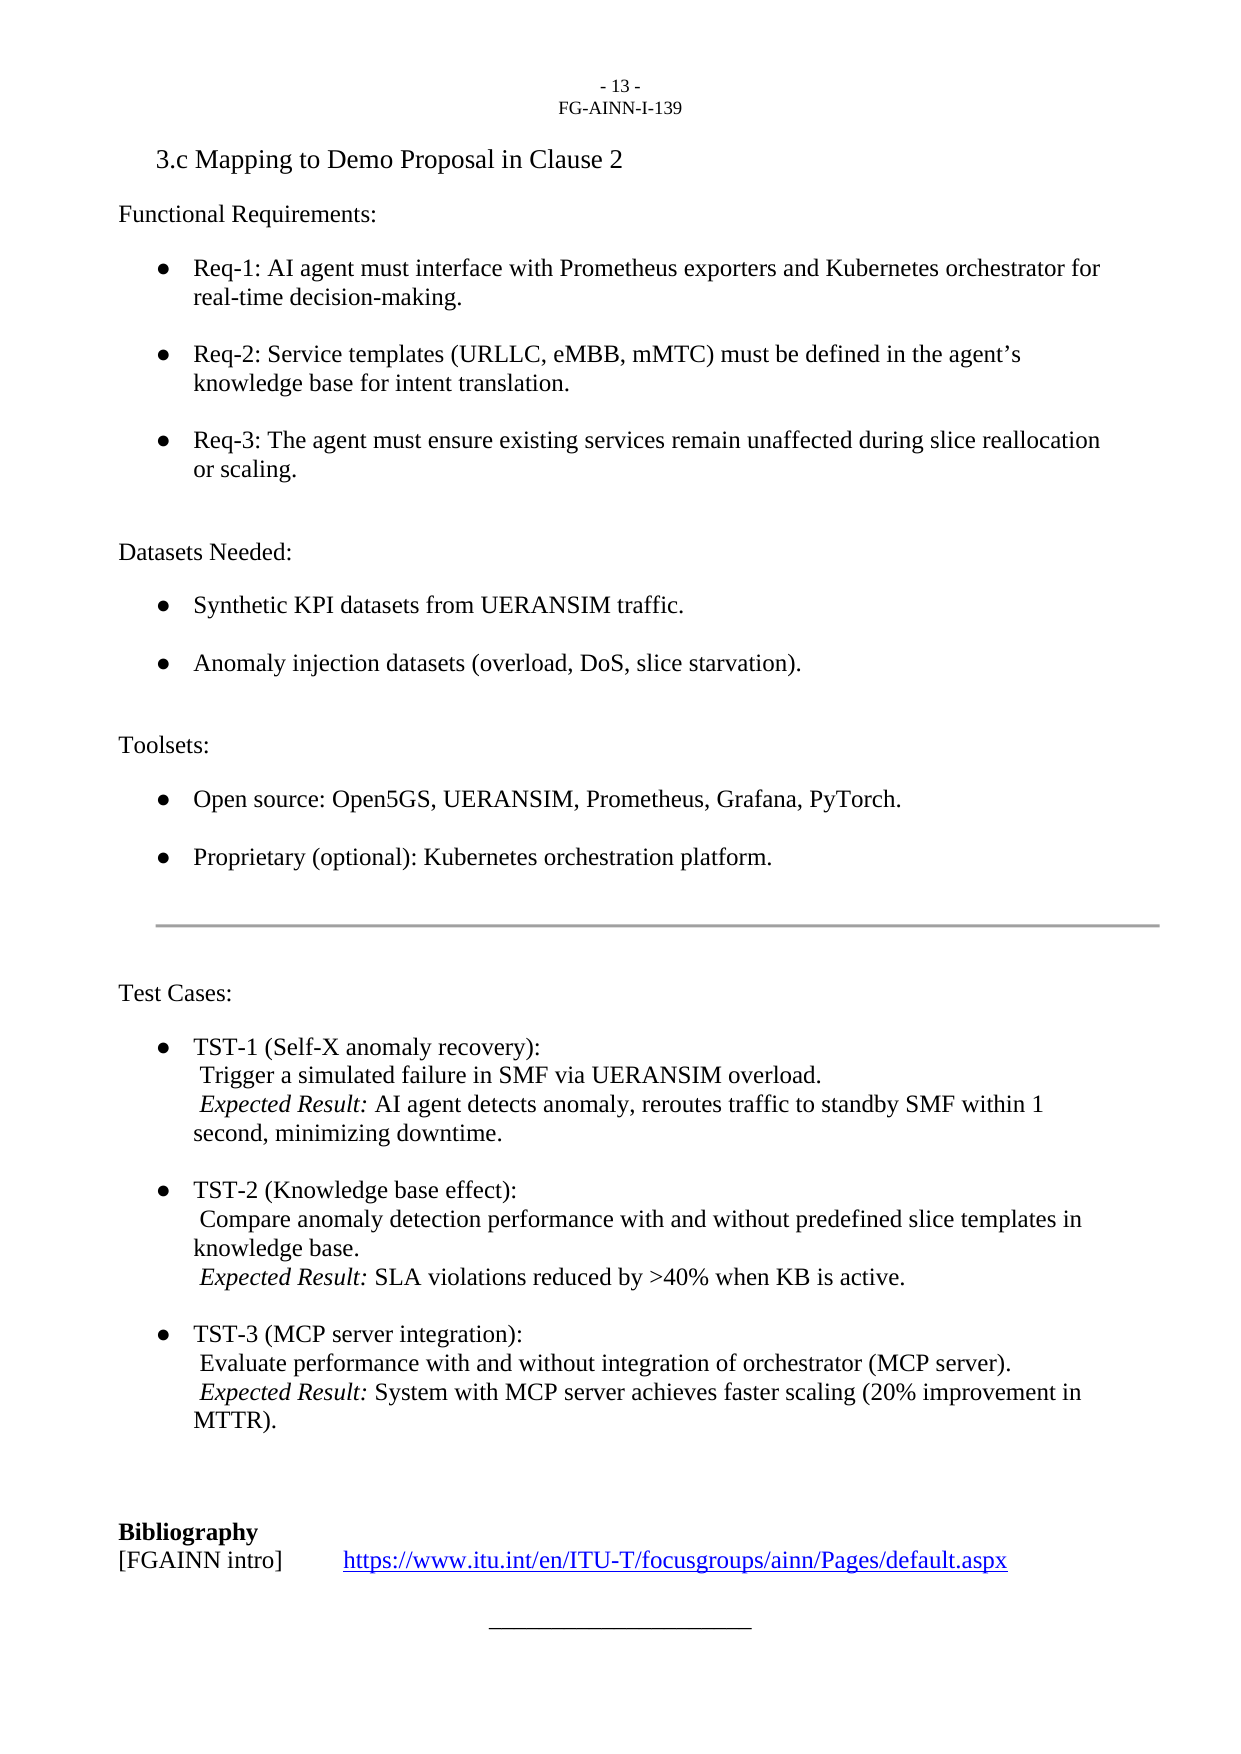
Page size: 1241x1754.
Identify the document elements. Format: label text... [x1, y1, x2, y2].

text [FGAINN intro] https://www.itu.int/en/ITU-T/focusgroups/ainn/Pages/default.aspx [118, 1546, 1122, 1574]
list Anomaly injection datasets (overload, DoS, slice starvation). [156, 648, 1122, 706]
list Synthetic KPI datasets from UERANSIM traffic. [156, 591, 1122, 648]
list Req-2: Service templates (URLLC, eMBB, mMTC) must be defined in the agent’s knowledge base for intent translation. [156, 339, 1122, 426]
list TST-1 (Self-X anomaly recovery): Trigger a simulated failure in SMF via UERANSIM overload. Expected Result: AI agent detects anomaly, reroutes traffic to standby SMF within 1 second, minimizing downtime. [156, 1032, 1122, 1176]
subtitle 3.c Mapping to Demo Proposal in Clause 2 [156, 143, 1122, 174]
list Proprietary (optional): Kubernetes orchestration platform. [156, 842, 1122, 899]
text Toolsets: [118, 731, 1122, 759]
text Bibliography [118, 1517, 1122, 1546]
text Test Cases: [118, 978, 1122, 1007]
list Open source: Open5GS, UERANSIM, Prometheus, Grafana, PyTorch. [156, 784, 1122, 842]
list Req-1: AI agent must interface with Prometheus exporters and Kubernetes orchestrator for real-time decision-making. [156, 253, 1122, 339]
list TST-2 (Knowledge base effect): Compare anomaly detection performance with and without predefined slice templates in knowledge base. Expected Result: SLA violations reduced by >40% when KB is active. [156, 1176, 1122, 1319]
text _____________________ [118, 1603, 1122, 1632]
list Req-3: The agent must ensure existing services remain unaffected during slice reallocation or scaling. [156, 426, 1122, 512]
text Datasets Needed: [118, 537, 1122, 566]
text Functional Requirements: [118, 199, 1122, 228]
list TST-3 (MCP server integration): Evaluate performance with and without integration of orchestrator (MCP server). Expected Result: System with MCP server achieves faster scaling (20% improvement in MTTR). [156, 1319, 1122, 1463]
